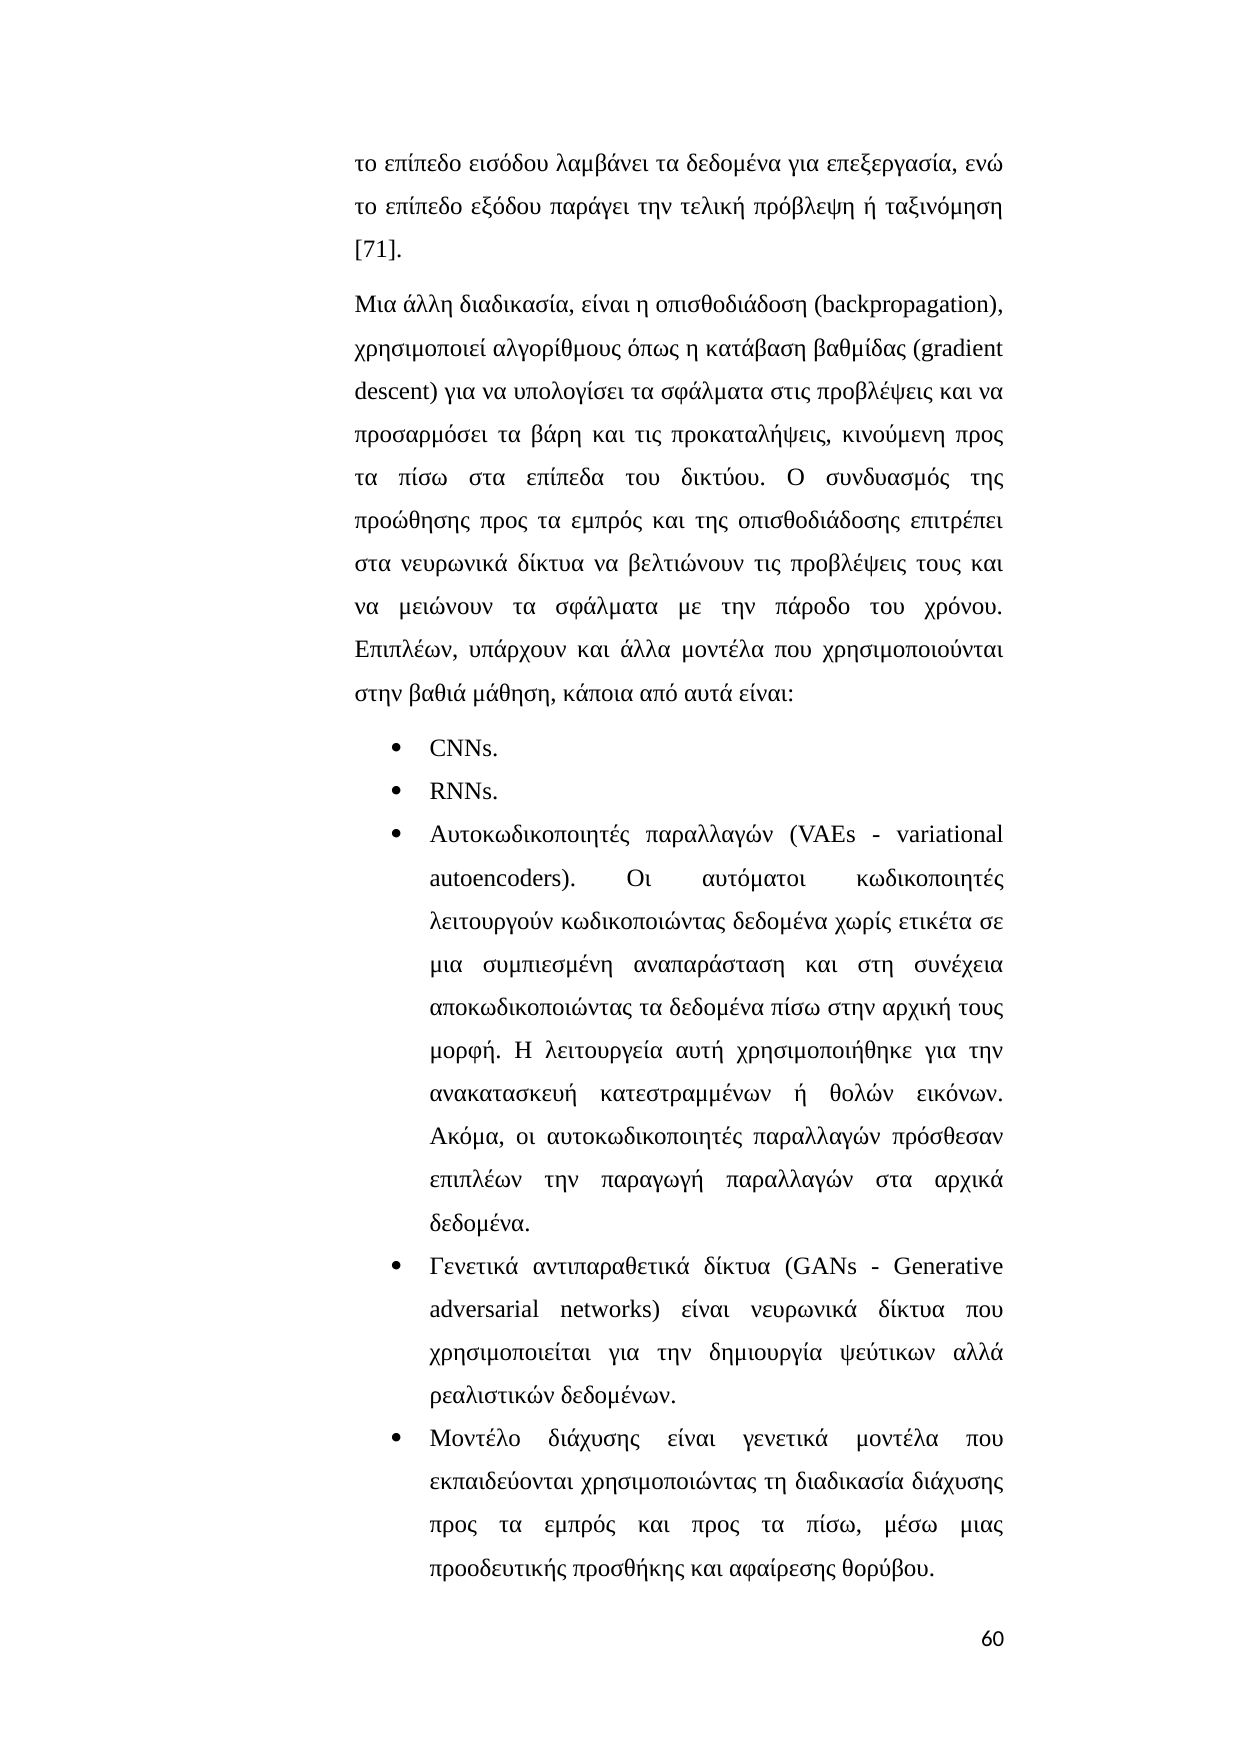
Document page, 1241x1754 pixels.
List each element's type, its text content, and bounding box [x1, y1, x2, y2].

list RNNs. [392, 776, 1004, 805]
list Μοντέλο διάχυσης είναι γενετικά μοντέλα που εκπαιδεύονται χρησιμοποιώντας τη διαδικασία διάχυσης προς τα εμπρός και προς τα πίσω, μέσω μιας προοδευτικής προσθήκης και αφαίρεσης θορύβου. [392, 1423, 1004, 1581]
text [354, 148, 1004, 263]
list Αυτοκωδικοποιητές παραλλαγών (VAEs - variational autoencoders). Οι αυτόματοι κωδικοποιητές λειτουργούν κωδικοποιώντας δεδομένα χωρίς ετικέτα σε μια συμπιεσμένη αναπαράσταση και στη συνέχεια αποκωδικοποιώντας τα δεδομένα πίσω στην αρχική τους μορφή. Η λειτουργεία αυτή χρησιμοποιήθηκε για την ανακατασκευή κατεστραμμένων ή θολών εικόνων. Ακόμα, οι αυτοκωδικοποιητές παραλλαγών πρόσθεσαν επιπλέων την παραγωγή παραλλαγών στα αρχικά δεδομένα. [392, 819, 1004, 1236]
text Μια άλλη διαδικασία, είναι η οπισθοδιάδοση (backpropagation), χρησιμοποιεί αλγορίθμους όπως η κατάβαση βαθμίδας (gradient descent) για να υπολογίσει τα σφάλματα στις προβλέψεις και να προσαρμόσει τα βάρη και τις προκαταλήψεις, κινούμενη προς τα πίσω στα επίπεδα του δικτύου. Ο συνδυασμός της προώθησης προς τα εμπρός και της οπισθοδιάδοσης επιτρέπει στα νευρωνικά δίκτυα να βελτιώνουν τις προβλέψεις τους και να μειώνουν τα σφάλματα με την πάροδο του χρόνου. Επιπλέων, υπάρχουν και άλλα μοντέλα που χρησιμοποιούνται στην βαθιά μάθηση, κάποια από αυτά είναι: [354, 289, 1004, 706]
list Γενετικά αντιπαραθετικά δίκτυα (GANs - Generative adversarial networks) είναι νευρωνικά δίκτυα που χρησιμοποιείται για την δημιουργία ψεύτικων αλλά ρεαλιστικών δεδομένων. [392, 1251, 1004, 1409]
list CNNs. [392, 733, 1004, 762]
